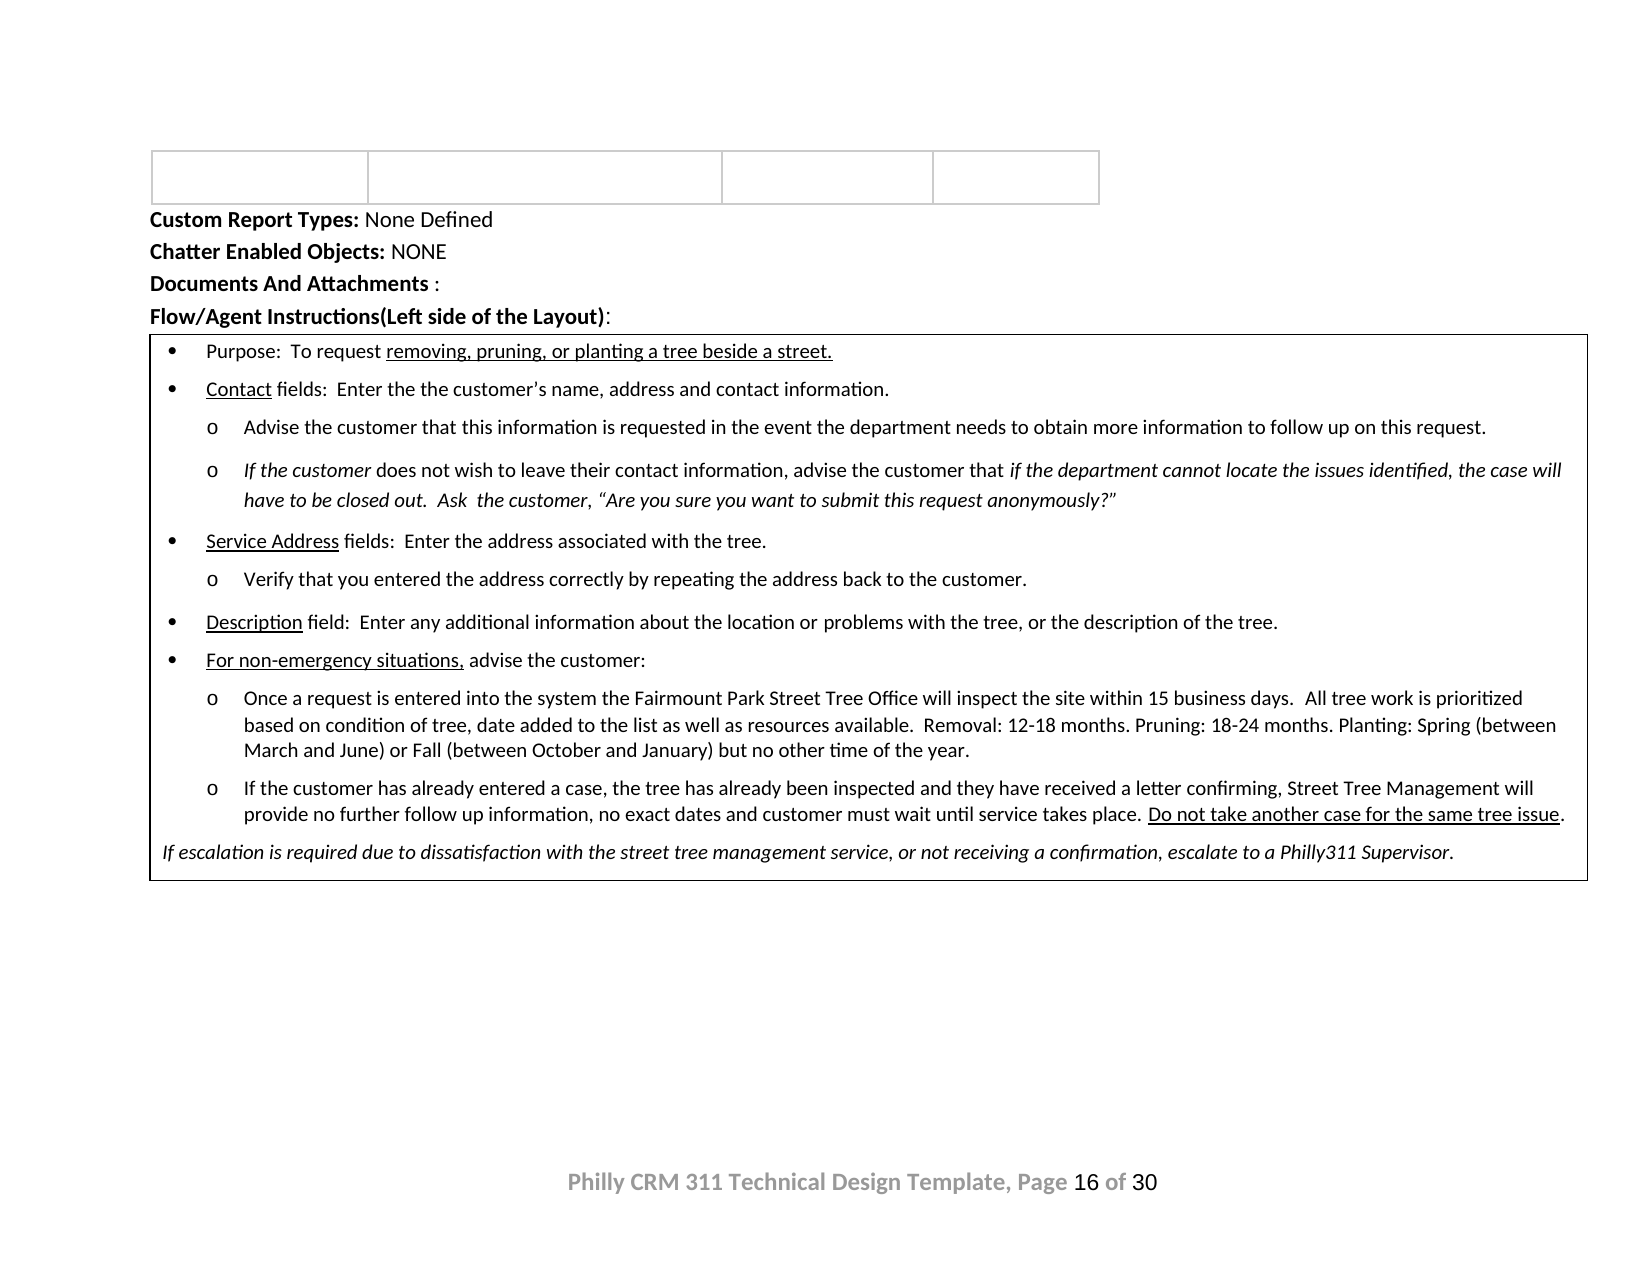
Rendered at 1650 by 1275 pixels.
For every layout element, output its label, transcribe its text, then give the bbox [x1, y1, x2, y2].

text Flow/Agent Instructions(Left side of the Layout): [150, 302, 1575, 330]
text Documents And Attachments : [150, 269, 1575, 298]
text Chatter Enabled Objects: NONE [150, 237, 1575, 265]
table_cell [934, 152, 1098, 203]
table_header Purpose: To request removing, pruning, or planting a tree beside a street. Contact fields: Enter the the customer’s name, address and contact information. Advise the customer that this information is requested in the event the department needs to obtain more information to follow up on this request. If the customer does not wish to leave their contact information, advise the customer that if the department cannot locate the issues identified, the case will have to be closed out. Ask the customer, “Are you sure you want to submit this request anonymously?” Service Address fields: Enter the address associated with the tree. Verify that you entered the address correctly by repeating the address back to the customer. Description field: Enter any additional information about the location or problems with the tree, or the description of the tree. For non-emergency situations, advise the customer: Once a request is entered into the system the Fairmount Park Street Tree Office will inspect the site within 15 business days. All tree work is prioritized based on condition of tree, date added to the list as well as resources available. Removal: 12-18 months. Pruning: 18-24 months. Planting: Spring (between March and June) or Fall (between October and January) but no other time of the year. If the customer has already entered a case, the tree has already been inspected and they have received a letter confirming, Street Tree Management will provide no further follow up information, no exact dates and customer must wait until service takes place. Do not take another case for the same tree issue. If escalation is required due to dissatisfaction with the street tree management service, or not receiving a confirmation, escalate to a Philly311 Supervisor. [151, 335, 1587, 880]
table_cell [723, 152, 932, 203]
text Custom Report Types: None Defined [150, 205, 1575, 233]
table_cell [369, 152, 721, 203]
table_cell [153, 152, 367, 203]
